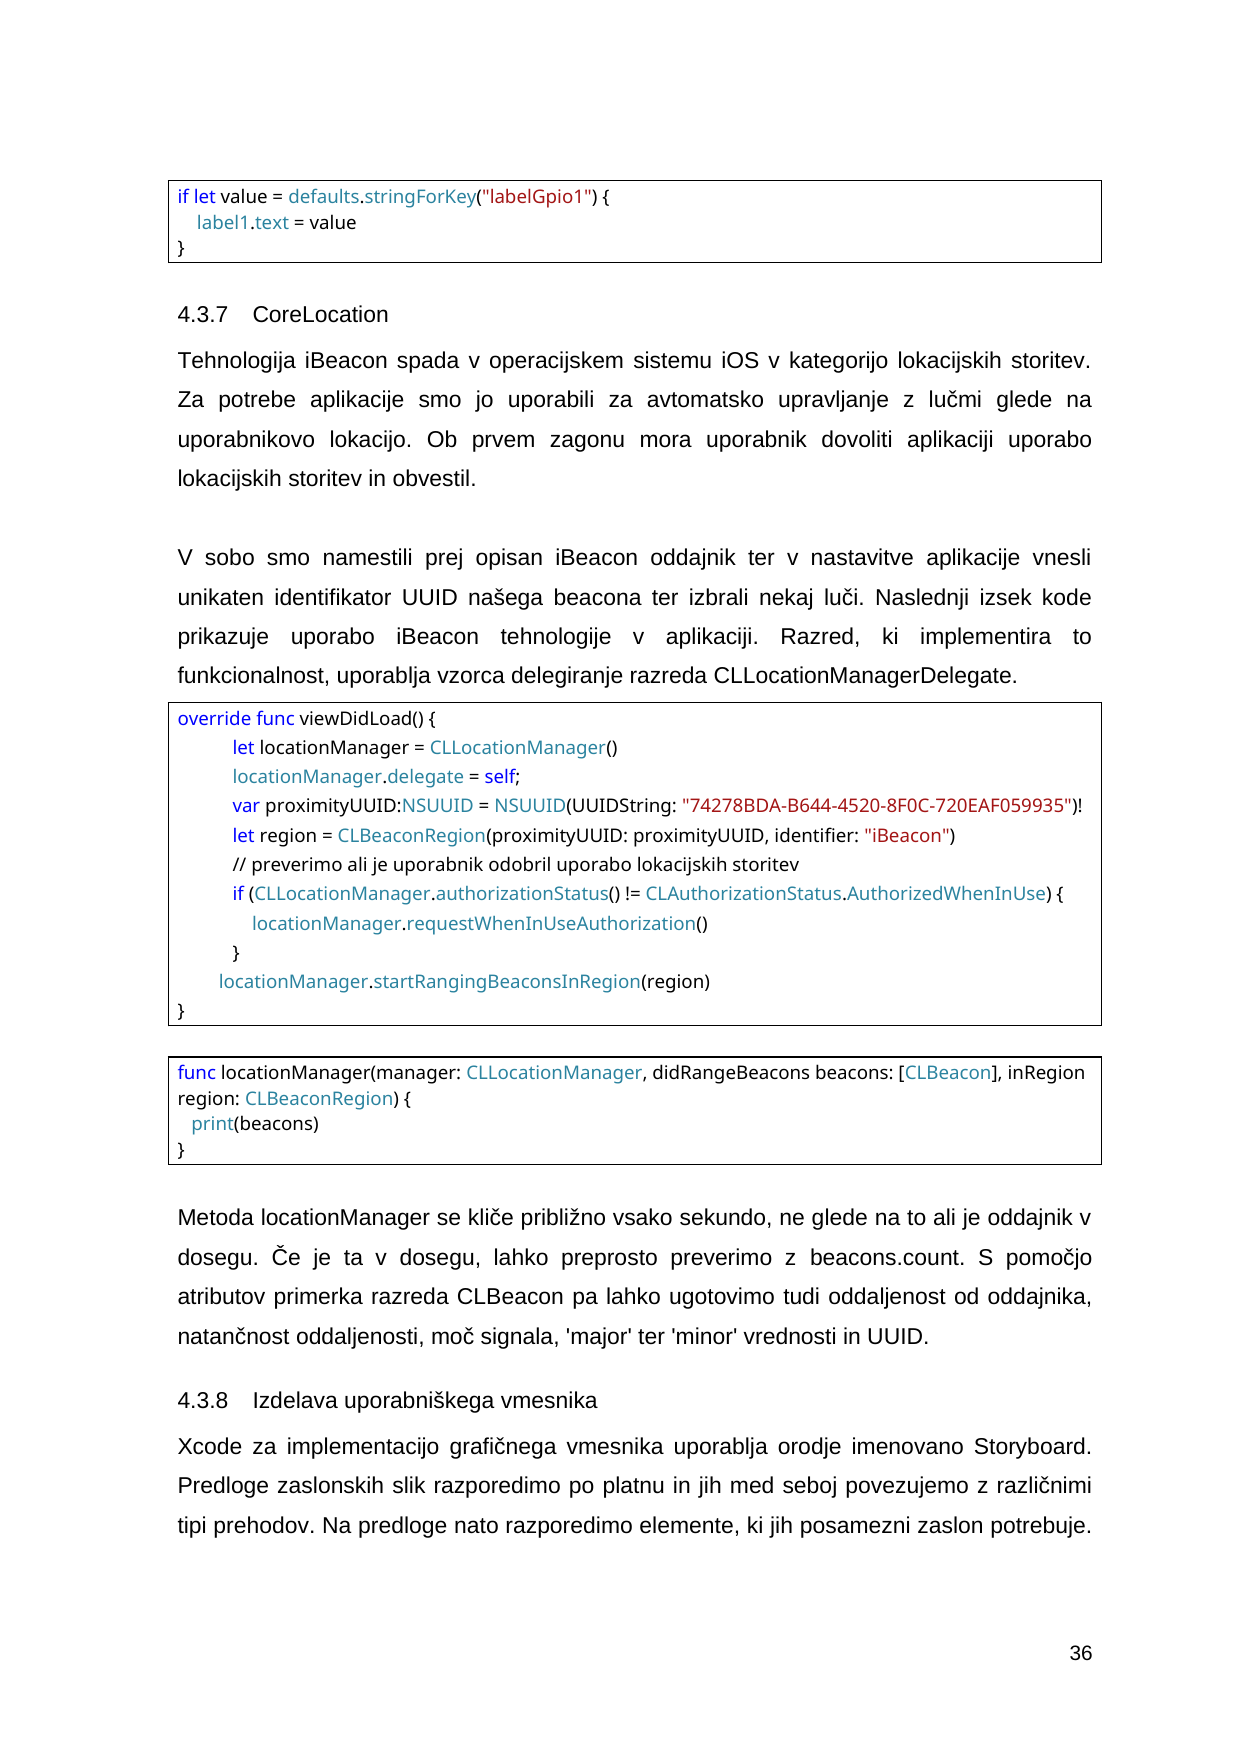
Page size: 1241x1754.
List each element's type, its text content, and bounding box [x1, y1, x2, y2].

text if (CLLocationManager.authorizationStatus() != CLAuthorizationStatus.AuthorizedWhenInUse) { [169, 877, 1101, 906]
text // preverimo ali je uporabnik odobril uporabo lokacijskih storitev [169, 848, 1101, 877]
text let region = CLBeaconRegion(proximityUUID: proximityUUID, identifier: "iBeacon") [169, 819, 1101, 848]
text Tehnologija iBeacon spada v operacijskem sistemu iOS v kategorijo lokacijskih storitev. Za potrebe aplikacije smo jo uporabili za avtomatsko upravljanje z lučmi glede na uporabnikovo lokacijo. Ob prvem zagonu mora uporabnik dovoliti aplikaciji uporabo lokacijskih storitev in obvestil. [177, 347, 1092, 491]
text } [169, 994, 1101, 1025]
text locationManager.startRangingBeaconsInRegion(region) [169, 965, 1101, 994]
text override func viewDidLoad() { [169, 703, 1101, 731]
text var proximityUUID:NSUUID = NSUUID(UUIDString: "74278BDA-B644-4520-8F0C-720EAF059935")! [169, 790, 1101, 818]
text locationManager.requestWhenInUseAuthorization() [169, 907, 1101, 935]
text } [169, 936, 1101, 965]
text label1.text = value [177, 209, 1092, 231]
text let locationManager = CLLocationManager() [169, 731, 1101, 760]
subtitle Izdelava uporabniškega vmesnika [177, 1387, 1092, 1413]
text } [169, 1133, 1101, 1164]
text func locationManager(manager: CLLocationManager, didRangeBeacons beacons: [CLBeacon], inRegion region: CLBeaconRegion) { [169, 1058, 1101, 1111]
text print(beacons) [177, 1111, 1092, 1133]
text if let value = defaults.stringForKey("labelGpio1") { [169, 181, 1101, 209]
text } [169, 231, 1101, 262]
text V sobo smo namestili prej opisan iBeacon oddajnik ter v nastavitve aplikacije vnesli unikaten identifikator UUID našega beacona ter izbrali nekaj luči. Naslednji izsek kode prikazuje uporabo iBeacon tehnologije v aplikaciji. Razred, ki implementira to funkcionalnost, uporablja vzorca delegiranje razreda CLLocationManagerDelegate. [177, 544, 1092, 689]
text locationManager.delegate = self; [169, 760, 1101, 789]
subtitle CoreLocation [177, 301, 1092, 327]
text Metoda locationManager se kliče približno vsako sekundo, ne glede na to ali je oddajnik v dosegu. Če je ta v dosegu, lahko preprosto preverimo z beacons.count. S pomočjo atributov primerka razreda CLBeacon pa lahko ugotovimo tudi oddaljenost od oddajnika, natančnost oddaljenosti, moč signala, 'major' ter 'minor' vrednosti in UUID. [177, 1204, 1092, 1349]
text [177, 1433, 1092, 1538]
